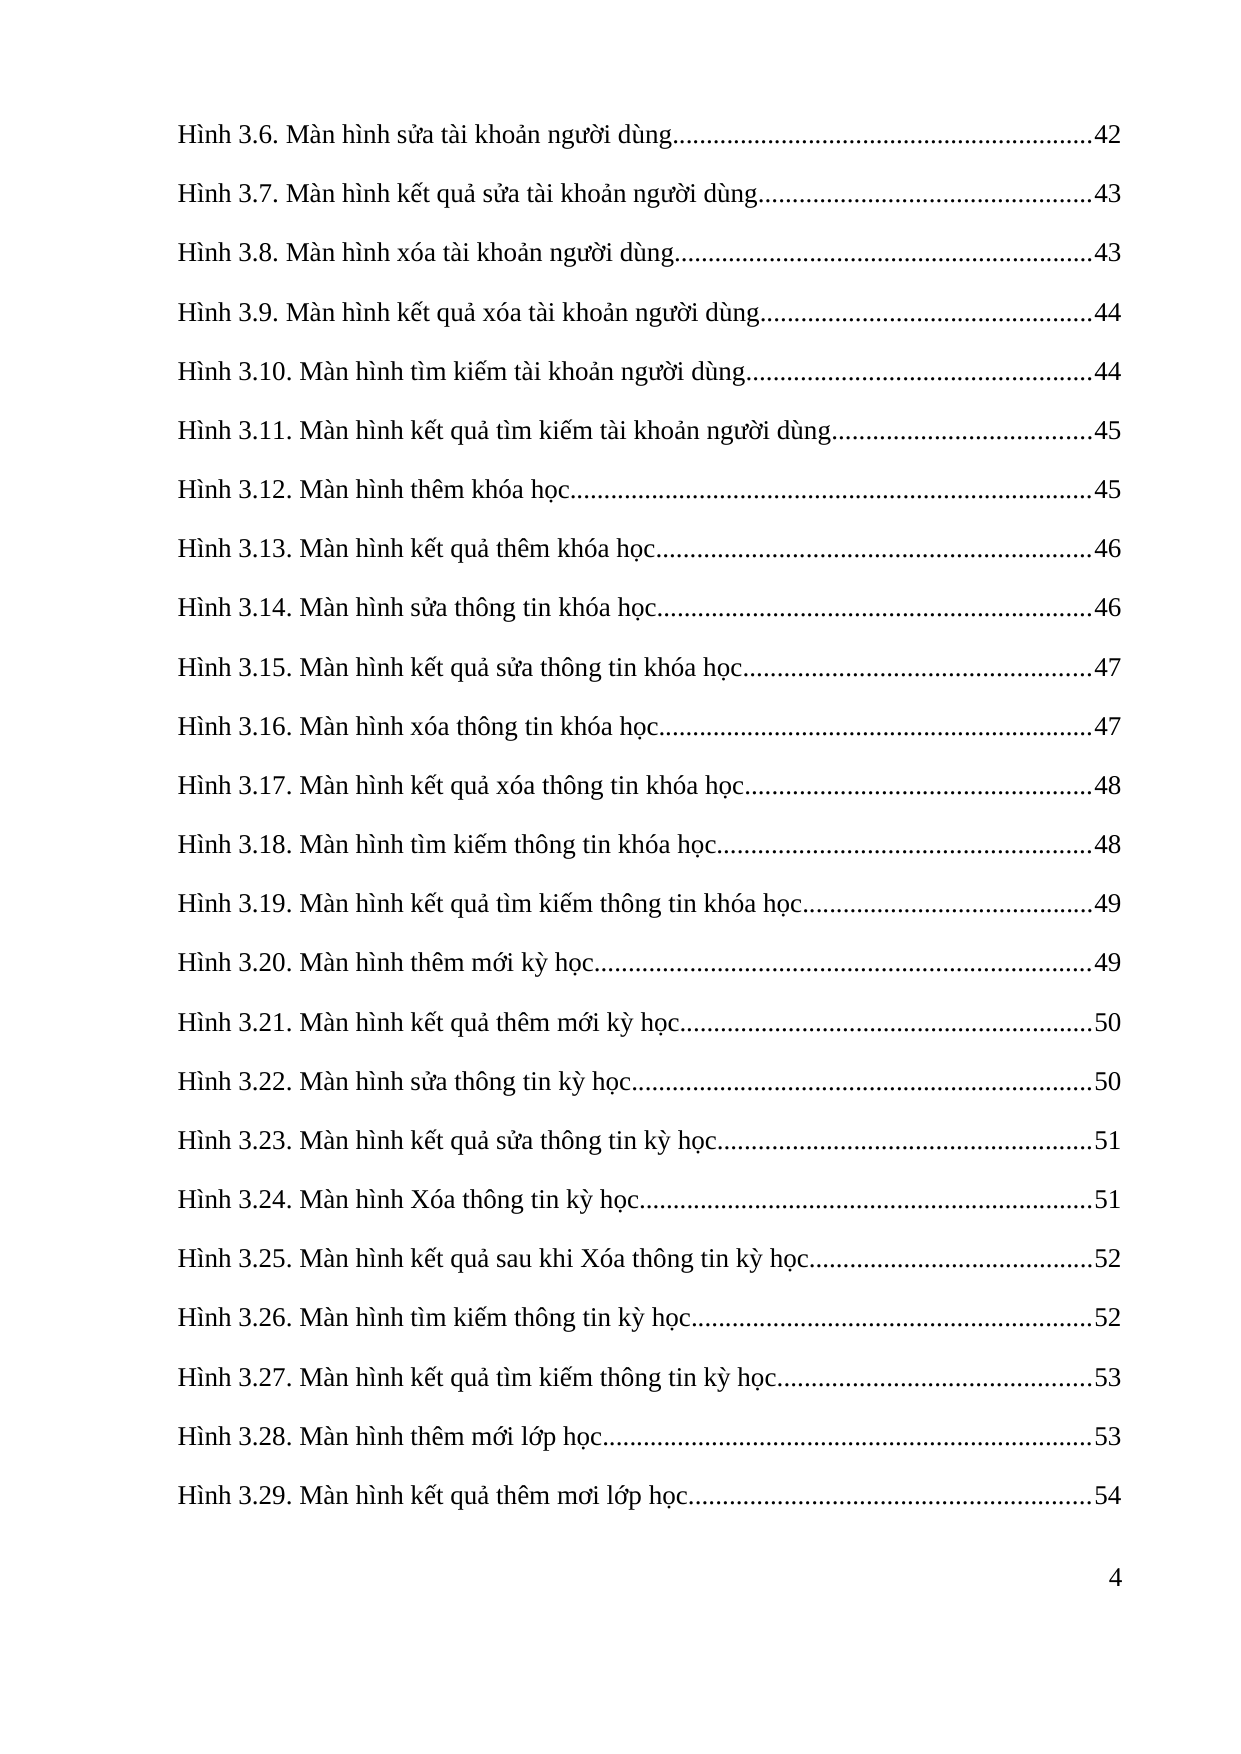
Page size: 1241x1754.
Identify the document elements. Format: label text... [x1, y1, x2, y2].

text Hình 3.24. Màn hình Xóa thông tin kỳ học 51 [177, 1183, 1122, 1214]
text Hình 3.13. Màn hình kết quả thêm khóa học 46 [177, 532, 1122, 563]
text Hình 3.23. Màn hình kết quả sửa thông tin kỳ học 51 [177, 1124, 1122, 1155]
text Hình 3.27. Màn hình kết quả tìm kiếm thông tin kỳ học 53 [177, 1361, 1122, 1392]
text Hình 3.11. Màn hình kết quả tìm kiếm tài khoản người dùng 45 [177, 414, 1122, 445]
text Hình 3.12. Màn hình thêm khóa học 45 [177, 473, 1122, 504]
text Hình 3.6. Màn hình sửa tài khoản người dùng 42 [177, 118, 1122, 149]
text Hình 3.18. Màn hình tìm kiếm thông tin khóa học 48 [177, 828, 1122, 859]
text Hình 3.29. Màn hình kết quả thêm mơi lớp học 54 [177, 1479, 1122, 1510]
text Hình 3.22. Màn hình sửa thông tin kỳ học 50 [177, 1065, 1122, 1096]
text Hình 3.15. Màn hình kết quả sửa thông tin khóa học 47 [177, 651, 1122, 682]
text Hình 3.26. Màn hình tìm kiếm thông tin kỳ học 52 [177, 1301, 1122, 1333]
text Hình 3.8. Màn hình xóa tài khoản người dùng 43 [177, 236, 1122, 268]
text Hình 3.10. Màn hình tìm kiếm tài khoản người dùng 44 [177, 355, 1122, 386]
text Hình 3.7. Màn hình kết quả sửa tài khoản người dùng 43 [177, 177, 1122, 208]
text Hình 3.17. Màn hình kết quả xóa thông tin khóa học 48 [177, 769, 1122, 800]
text Hình 3.16. Màn hình xóa thông tin khóa học 47 [177, 710, 1122, 741]
text Hình 3.20. Màn hình thêm mới kỳ học 49 [177, 946, 1122, 978]
text Hình 3.25. Màn hình kết quả sau khi Xóa thông tin kỳ học 52 [177, 1242, 1122, 1273]
text Hình 3.21. Màn hình kết quả thêm mới kỳ học 50 [177, 1006, 1122, 1037]
text Hình 3.14. Màn hình sửa thông tin khóa học 46 [177, 591, 1122, 623]
text Hình 3.9. Màn hình kết quả xóa tài khoản người dùng 44 [177, 296, 1122, 327]
text Hình 3.19. Màn hình kết quả tìm kiếm thông tin khóa học 49 [177, 887, 1122, 918]
text Hình 3.28. Màn hình thêm mới lớp học 53 [177, 1420, 1122, 1451]
